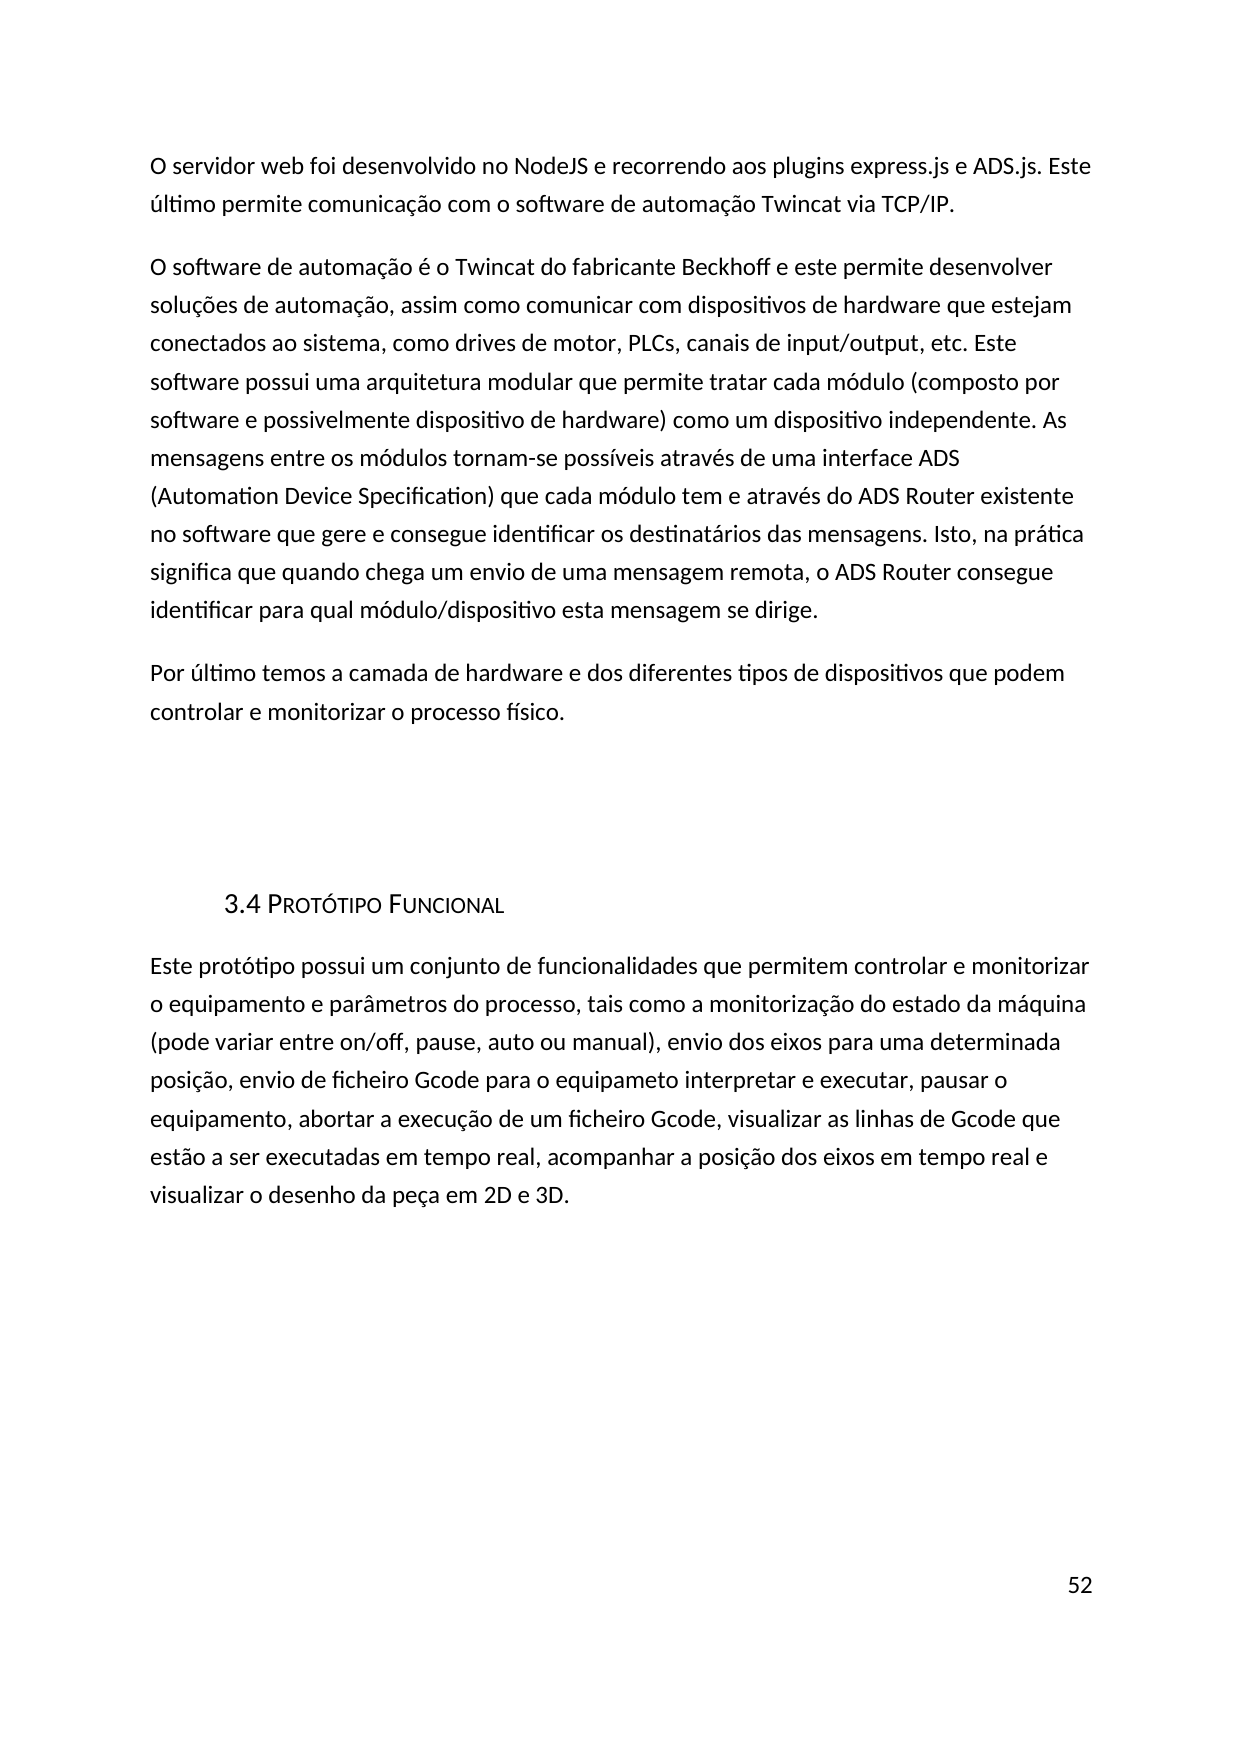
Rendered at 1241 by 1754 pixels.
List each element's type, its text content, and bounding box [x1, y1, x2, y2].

text O servidor web foi desenvolvido no NodeJS e recorrendo aos plugins express.js e ADS.js. Este último permite comunicação com o software de automação Twincat via TCP/IP. [150, 150, 1092, 219]
subtitle 3.4 Protótipo Funcional [150, 885, 1092, 921]
text O software de automação é o Twincat do fabricante Beckhoff e este permite desenvolver soluções de automação, assim como comunicar com dispositivos de hardware que estejam conectados ao sistema, como drives de motor, PLCs, canais de input/output, etc. Este software possui uma arquitetura modular que permite tratar cada módulo (composto por software e possivelmente dispositivo de hardware) como um dispositivo independente. As mensagens entre os módulos tornam-se possíveis através de uma interface ADS (Automation Device Specification) que cada módulo tem e através do ADS Router existente no software que gere e consegue identificar os destinatários das mensagens. Isto, na prática significa que quando chega um envio de uma mensagem remota, o ADS Router consegue identificar para qual módulo/dispositivo esta mensagem se dirige. [150, 251, 1092, 625]
text Por último temos a camada de hardware e dos diferentes tipos de dispositivos que podem controlar e monitorizar o processo físico. [150, 657, 1092, 726]
text Este protótipo possui um conjunto de funcionalidades que permitem controlar e monitorizar o equipamento e parâmetros do processo, tais como a monitorização do estado da máquina (pode variar entre on/off, pause, auto ou manual), envio dos eixos para uma determinada posição, envio de ficheiro Gcode para o equipameto interpretar e executar, pausar o equipamento, abortar a execução de um ficheiro Gcode, visualizar as linhas de Gcode que estão a ser executadas em tempo real, acompanhar a posição dos eixos em tempo real e visualizar o desenho da peça em 2D e 3D. [150, 950, 1092, 1209]
